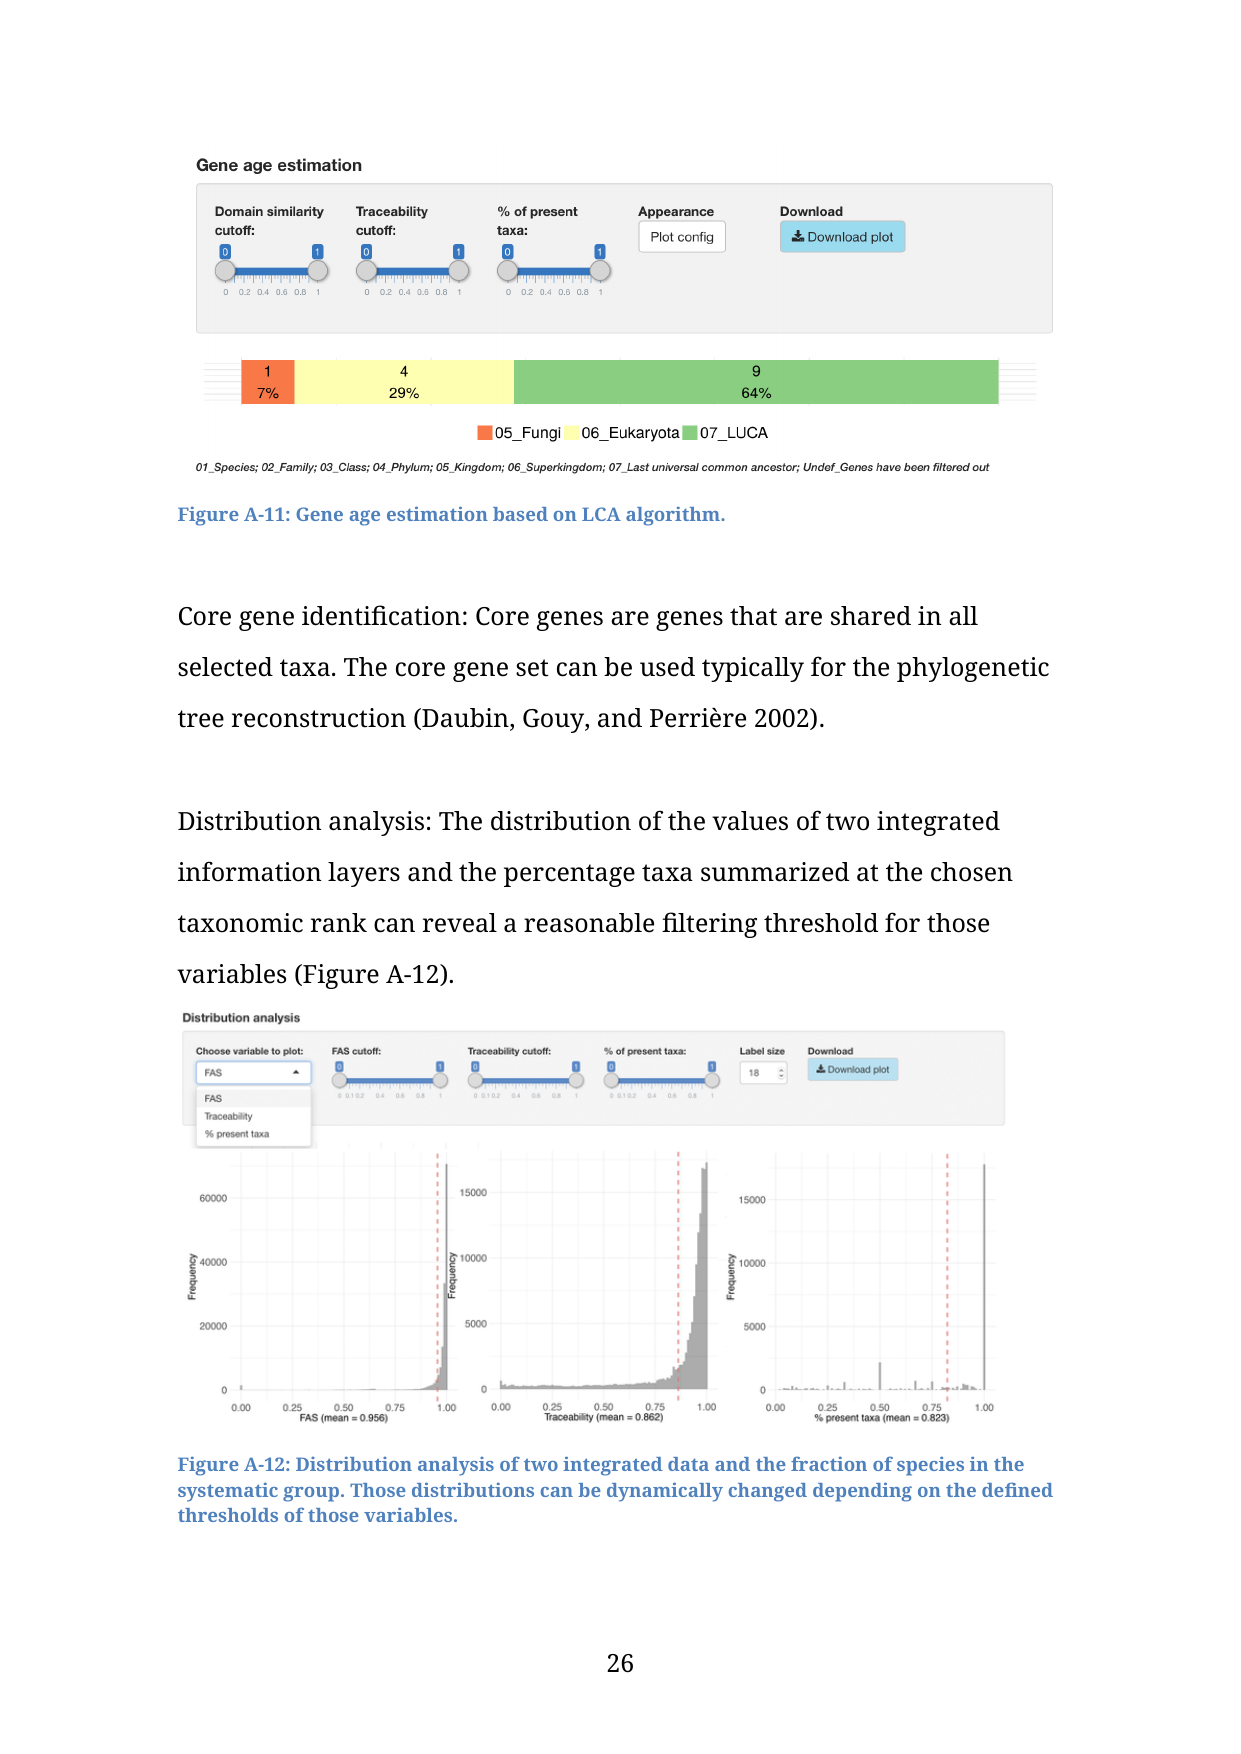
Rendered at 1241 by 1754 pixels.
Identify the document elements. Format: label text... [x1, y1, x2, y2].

text Figure A-11: Gene age estimation based on LCA algorithm. [177, 502, 1063, 527]
picture [177, 1007, 1011, 1435]
picture [177, 147, 1063, 485]
text Distribution analysis: The distribution of the values of two integrated information layers and the percentage taxa summarized at the chosen taxonomic rank can reveal a reasonable filtering threshold for those variables (Figure A-12). [177, 803, 1063, 990]
text Core gene identification: Core genes are genes that are shared in all selected taxa. The core gene set can be used typically for the phylogenetic tree reconstruction (Daubin, Gouy, and Perrière 2002). [177, 599, 1063, 735]
text Figure A-12: Distribution analysis of two integrated data and the fraction of species in the systematic group. Those distributions can be dynamically changed depending on the defined thresholds of those variables. [177, 1451, 1063, 1528]
